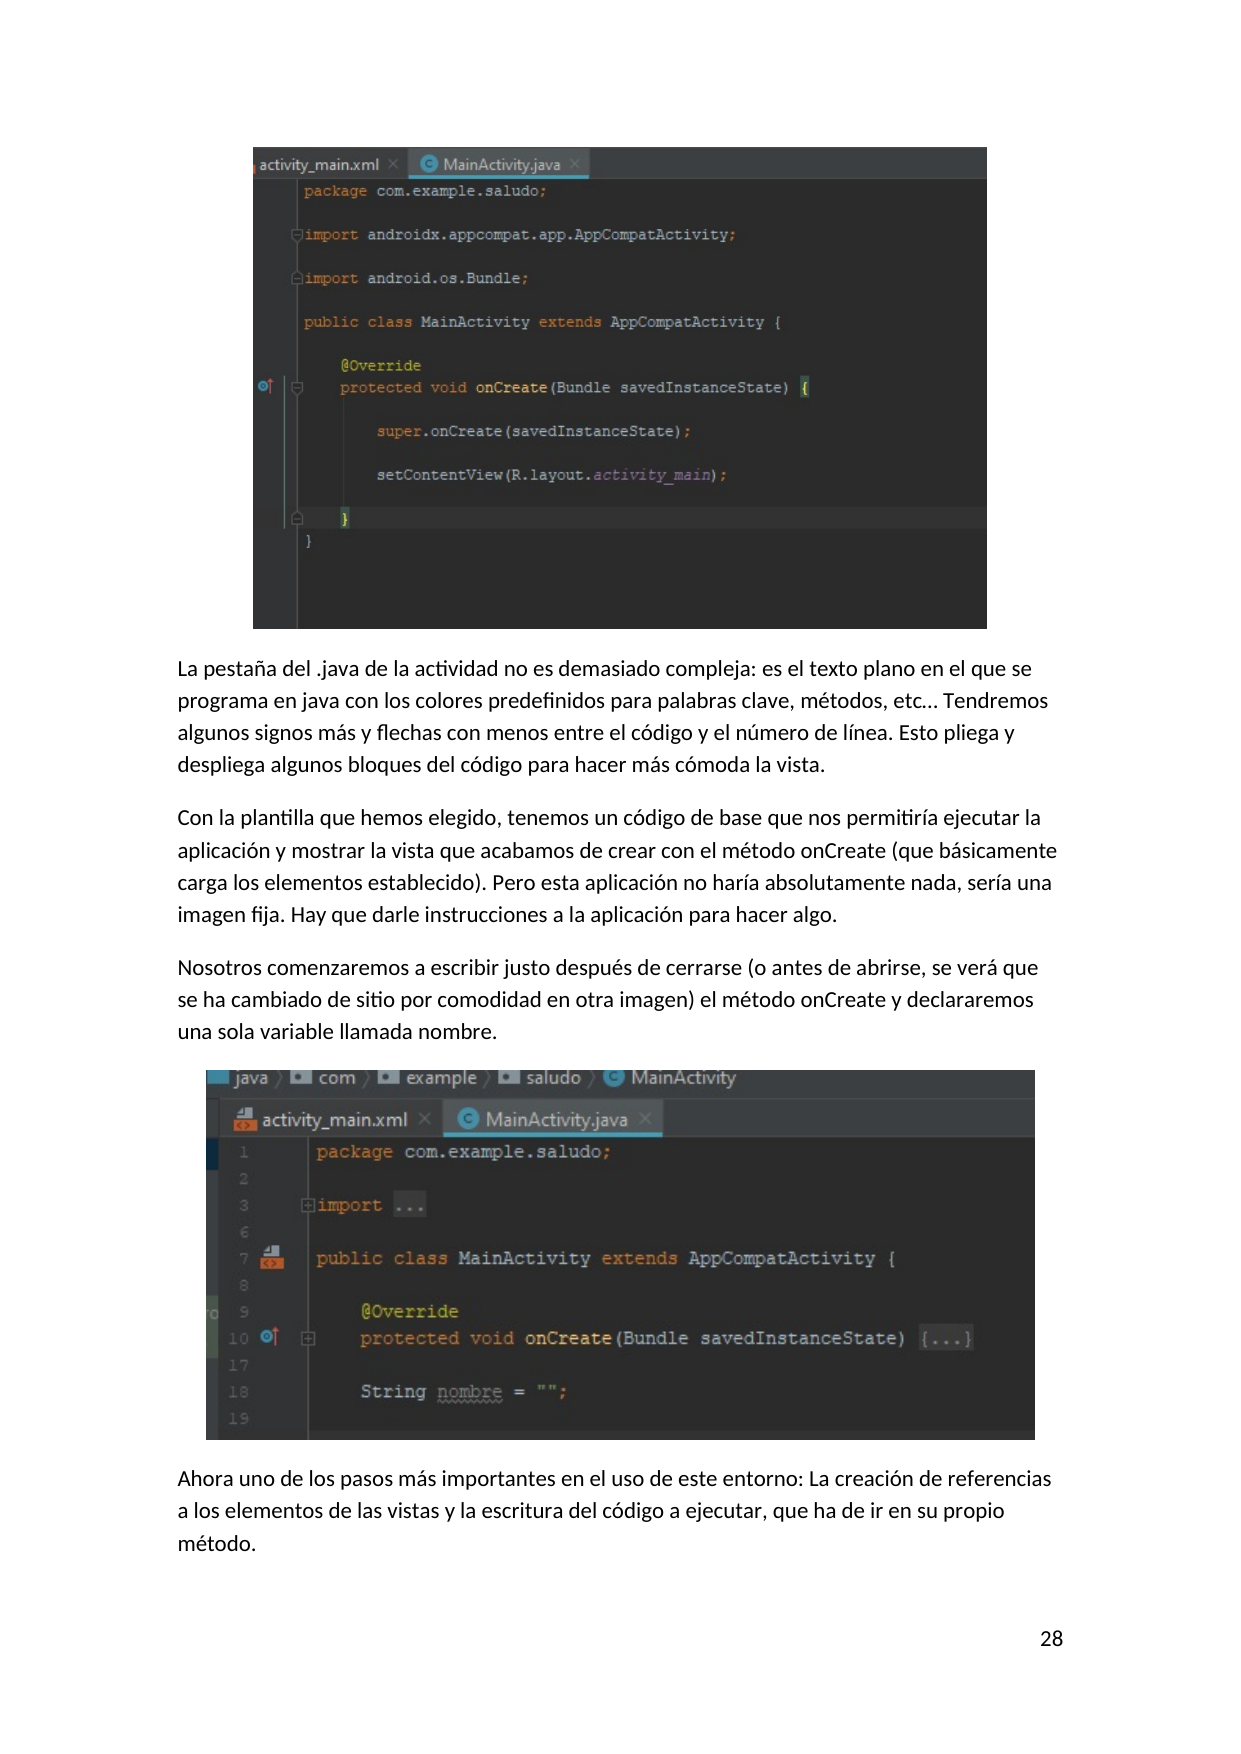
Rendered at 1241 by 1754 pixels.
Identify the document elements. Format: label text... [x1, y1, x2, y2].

picture [253, 147, 987, 629]
text Nosotros comenzaremos a escribir justo después de cerrarse (o antes de abrirse, se verá que se ha cambiado de sitio por comodidad en otra imagen) el método onCreate y declararemos una sola variable llamada nombre. [177, 953, 1063, 1046]
text Ahora uno de los pasos más importantes en el uso de este entorno: La creación de referencias a los elementos de las vistas y la escritura del código a ejecutar, que ha de ir en su propio método. [177, 1464, 1063, 1557]
picture [206, 1070, 1035, 1440]
text La pestaña del .java de la actividad no es demasiado compleja: es el texto plano en el que se programa en java con los colores predefinidos para palabras clave, métodos, etc… Tendremos algunos signos más y flechas con menos entre el código y el número de línea. Esto pliega y despliega algunos bloques del código para hacer más cómoda la vista. [177, 654, 1063, 778]
text Con la plantilla que hemos elegido, tenemos un código de base que nos permitiría ejecutar la aplicación y mostrar la vista que acabamos de crear con el método onCreate (que básicamente carga los elementos establecido). Pero esta aplicación no haría absolutamente nada, sería una imagen fija. Hay que darle instrucciones a la aplicación para hacer algo. [177, 803, 1063, 928]
